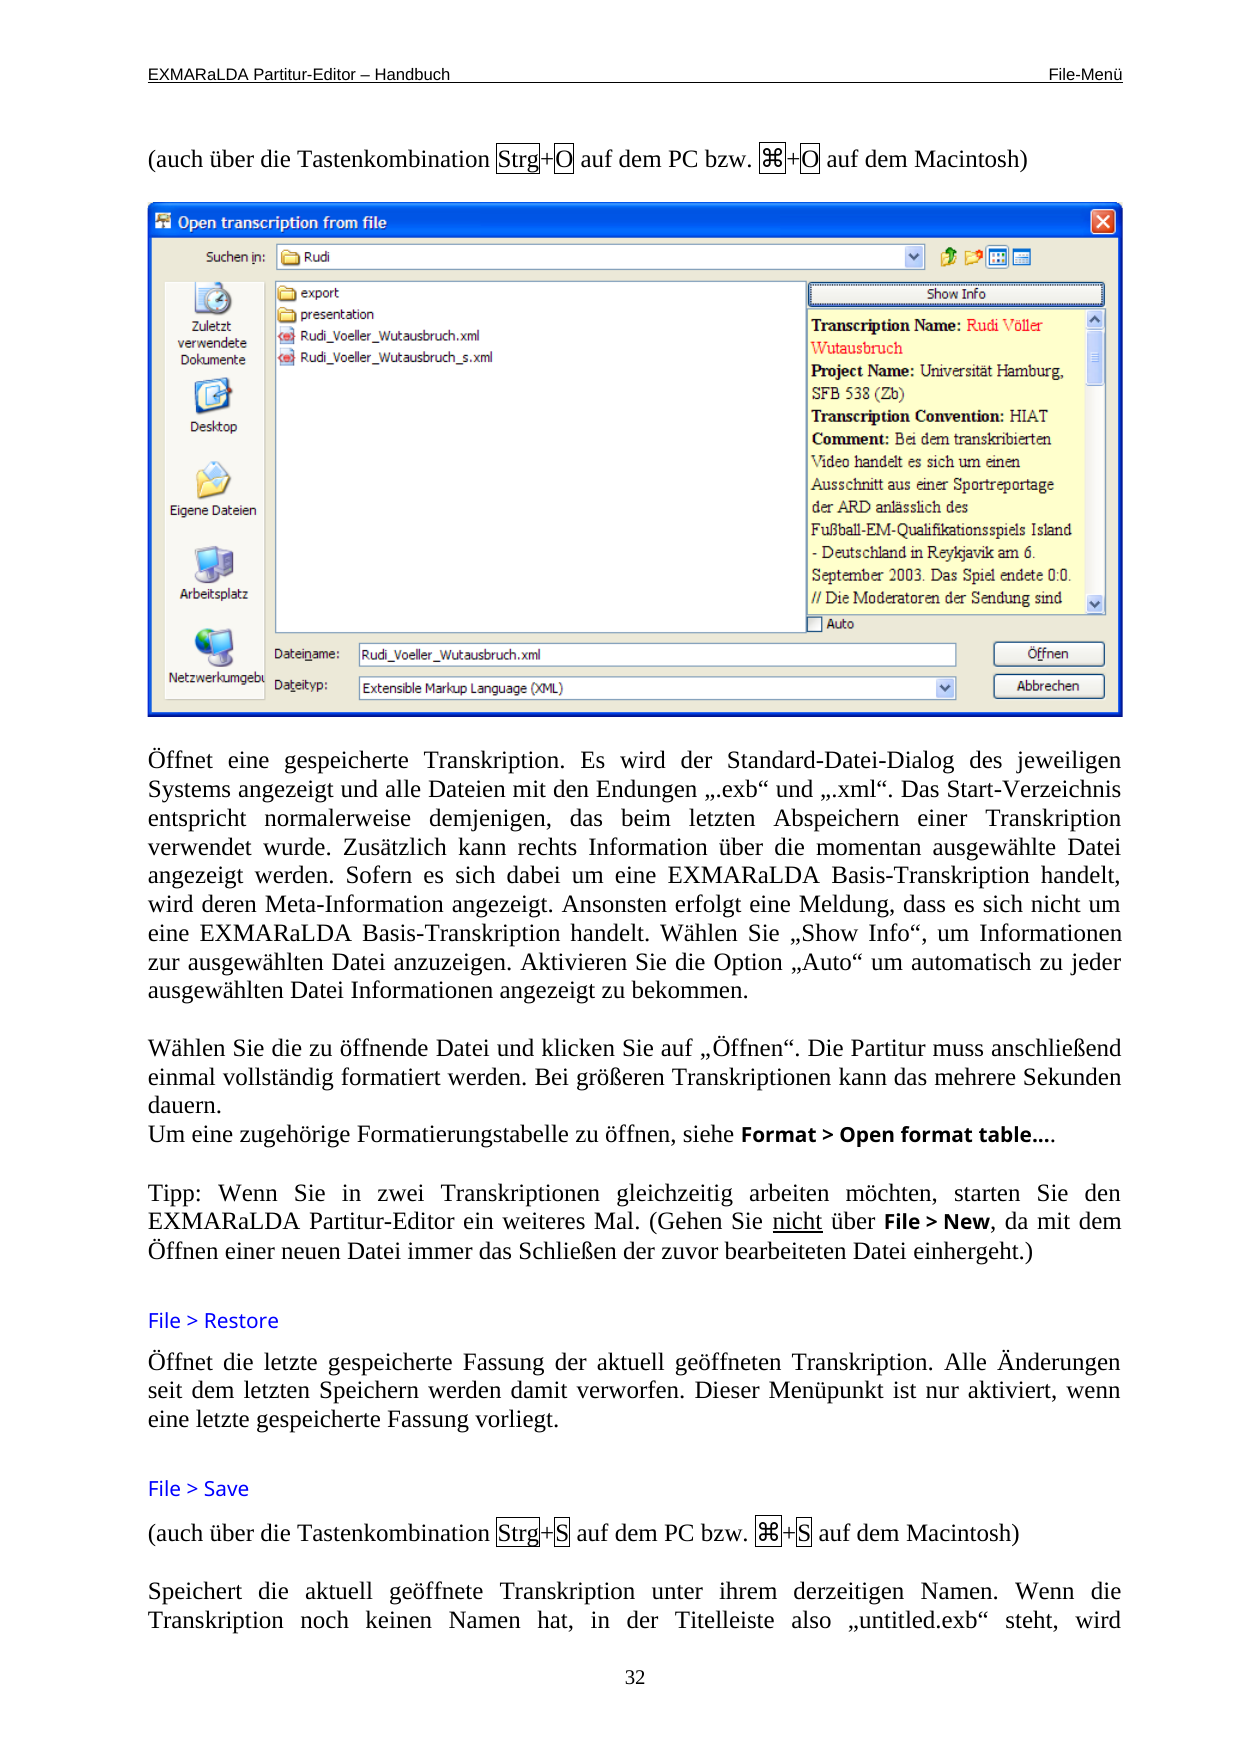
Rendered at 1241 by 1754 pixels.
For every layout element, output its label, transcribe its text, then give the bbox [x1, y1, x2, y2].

text Wählen Sie die zu öffnende Datei und klicken Sie auf „Öffnen“. Die Partitur muss anschließend einmal vollständig formatiert werden. Bei größeren Transkriptionen kann das mehrere Sekunden dauern. [148, 1033, 1122, 1119]
text (auch über die Tastenkombination Strg+O auf dem PC bzw. ⌘+O auf dem Macintosh) [148, 142, 759, 174]
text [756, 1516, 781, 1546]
text Öffnet die letzte gespeicherte Fassung der aktuell geöffneten Transkription. Alle Änderungen seit dem letzten Speichern werden damit verworfen. Dieser Menüpunkt ist nur aktiviert, wenn eine letzte gespeicherte Fassung vorliegt. [148, 1347, 1122, 1433]
subtitle File > Save [148, 1474, 1122, 1503]
text (auch über die Tastenkombination Strg+O auf dem PC bzw. ⌘+O auf dem Macintosh) [786, 142, 1122, 174]
subtitle File > Restore [148, 1306, 1122, 1334]
picture [147, 202, 1123, 717]
text (auch über die Tastenkombination Strg+S auf dem PC bzw. ⌘+S auf dem Macintosh) [782, 1515, 1122, 1547]
text Tipp: Wenn Sie in zwei Transkriptionen gleichzeitig arbeiten möchten, starten Sie den EXMARaLDA Partitur-Editor ein weiteres Mal. (Gehen Sie nicht über File > New, da mit dem Öffnen einer neuen Datei immer das Schließen der zuvor bearbeiteten Datei einhergeht.) [148, 1178, 1122, 1264]
text Öffnet eine gespeicherte Transkription. Es wird der Standard-Datei-Dialog des jeweiligen Systems angezeigt und alle Dateien mit den Endungen „.exb“ und „.xml“. Das Start-Verzeichnis entspricht normalerweise demjenigen, das beim letzten Abspeichern einer Transkription verwendet wurde. Zusätzlich kann rechts Information über die momentan ausgewählte Datei angezeigt werden. Sofern es sich dabei um eine EXMARaLDA Basis-Transkription handelt, wird deren Meta-Information angezeigt. Ansonsten erfolgt eine Meldung, dass es sich nicht um eine EXMARaLDA Basis-Transkription handelt. Wählen Sie „Show Info“, um Informationen zur ausgewählten Datei anzuzeigen. Aktivieren Sie die Option „Auto“ um automatisch zu jeder ausgewählten Datei Informationen angezeigt zu bekommen. [148, 746, 1122, 1004]
text Um eine zugehörige Formatierungstabelle zu öffnen, siehe Format > Open format table.... [148, 1119, 1122, 1149]
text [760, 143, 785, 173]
text (auch über die Tastenkombination Strg+S auf dem PC bzw. ⌘+S auf dem Macintosh) [148, 1515, 755, 1547]
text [148, 1576, 1122, 1634]
